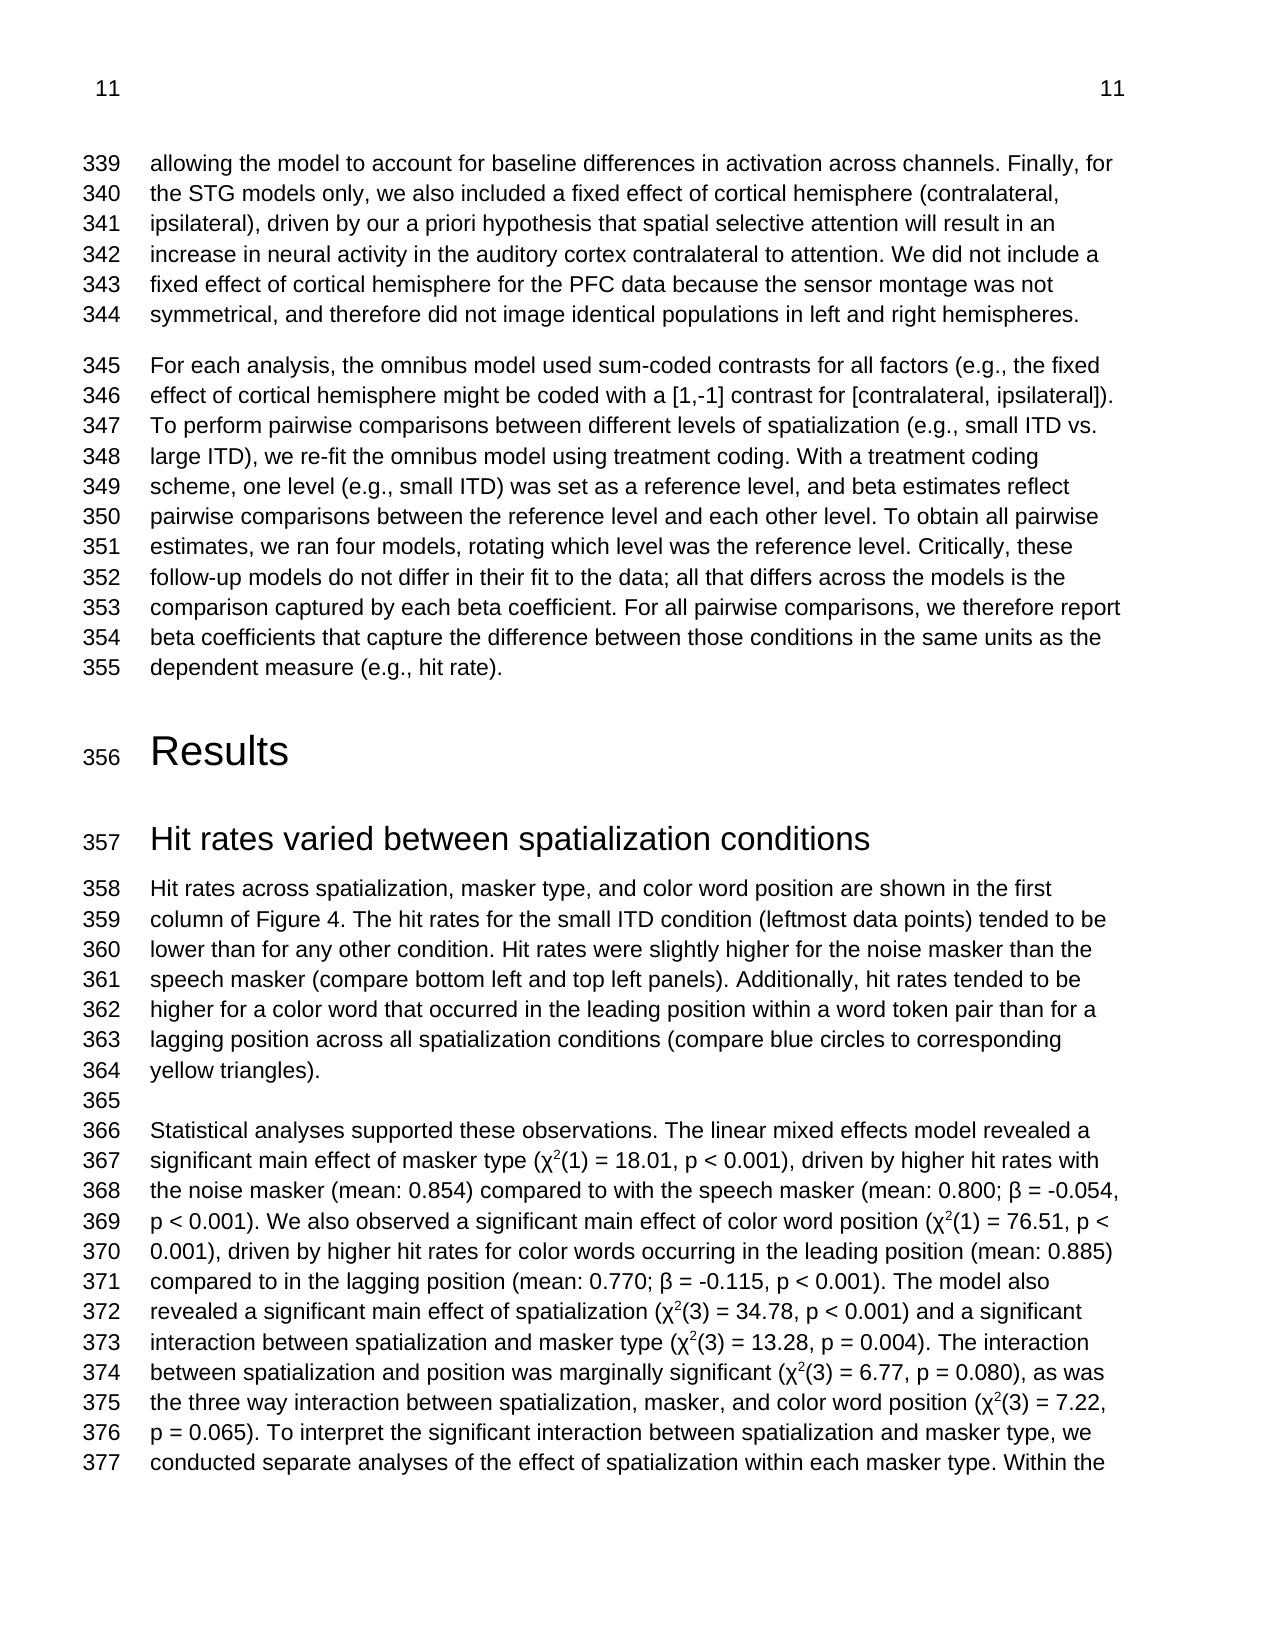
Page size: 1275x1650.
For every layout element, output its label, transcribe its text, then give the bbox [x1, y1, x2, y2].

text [150, 1117, 1125, 1476]
text Hit rates across spatialization, masker type, and color word position are shown in the first column of Figure 4. The hit rates for the small ITD condition (leftmost data points) tended to be lower than for any other condition. Hit rates were slightly higher for the noise masker than the speech masker (compare bottom left and top left panels). Additionally, hit rates tended to be higher for a color word that occurred in the leading position within a word token pair than for a lagging position across all spatialization conditions (compare blue circles to corresponding yellow triangles). [150, 875, 1125, 1083]
subtitle Hit rates varied between spatialization conditions [150, 819, 1125, 857]
subtitle Results [150, 726, 1125, 774]
text For each analysis, the omnibus model used sum-coded contrasts for all factors (e.g., the fixed effect of cortical hemisphere might be coded with a [1,-1] contrast for [contralateral, ipsilateral]). To perform pairwise comparisons between different levels of spatialization (e.g., small ITD vs. large ITD), we re-fit the omnibus model using treatment coding. With a treatment coding scheme, one level (e.g., small ITD) was set as a reference level, and beta estimates reflect pairwise comparisons between the reference level and each other level. To obtain all pairwise estimates, we ran four models, rotating which level was the reference level. Critically, these follow-up models do not differ in their fit to the data; all that differs across the models is the comparison captured by each beta coefficient. For all pairwise comparisons, we therefore report beta coefficients that capture the difference between those conditions in the same units as the dependent measure (e.g., hit rate). [150, 352, 1125, 681]
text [150, 150, 1125, 327]
